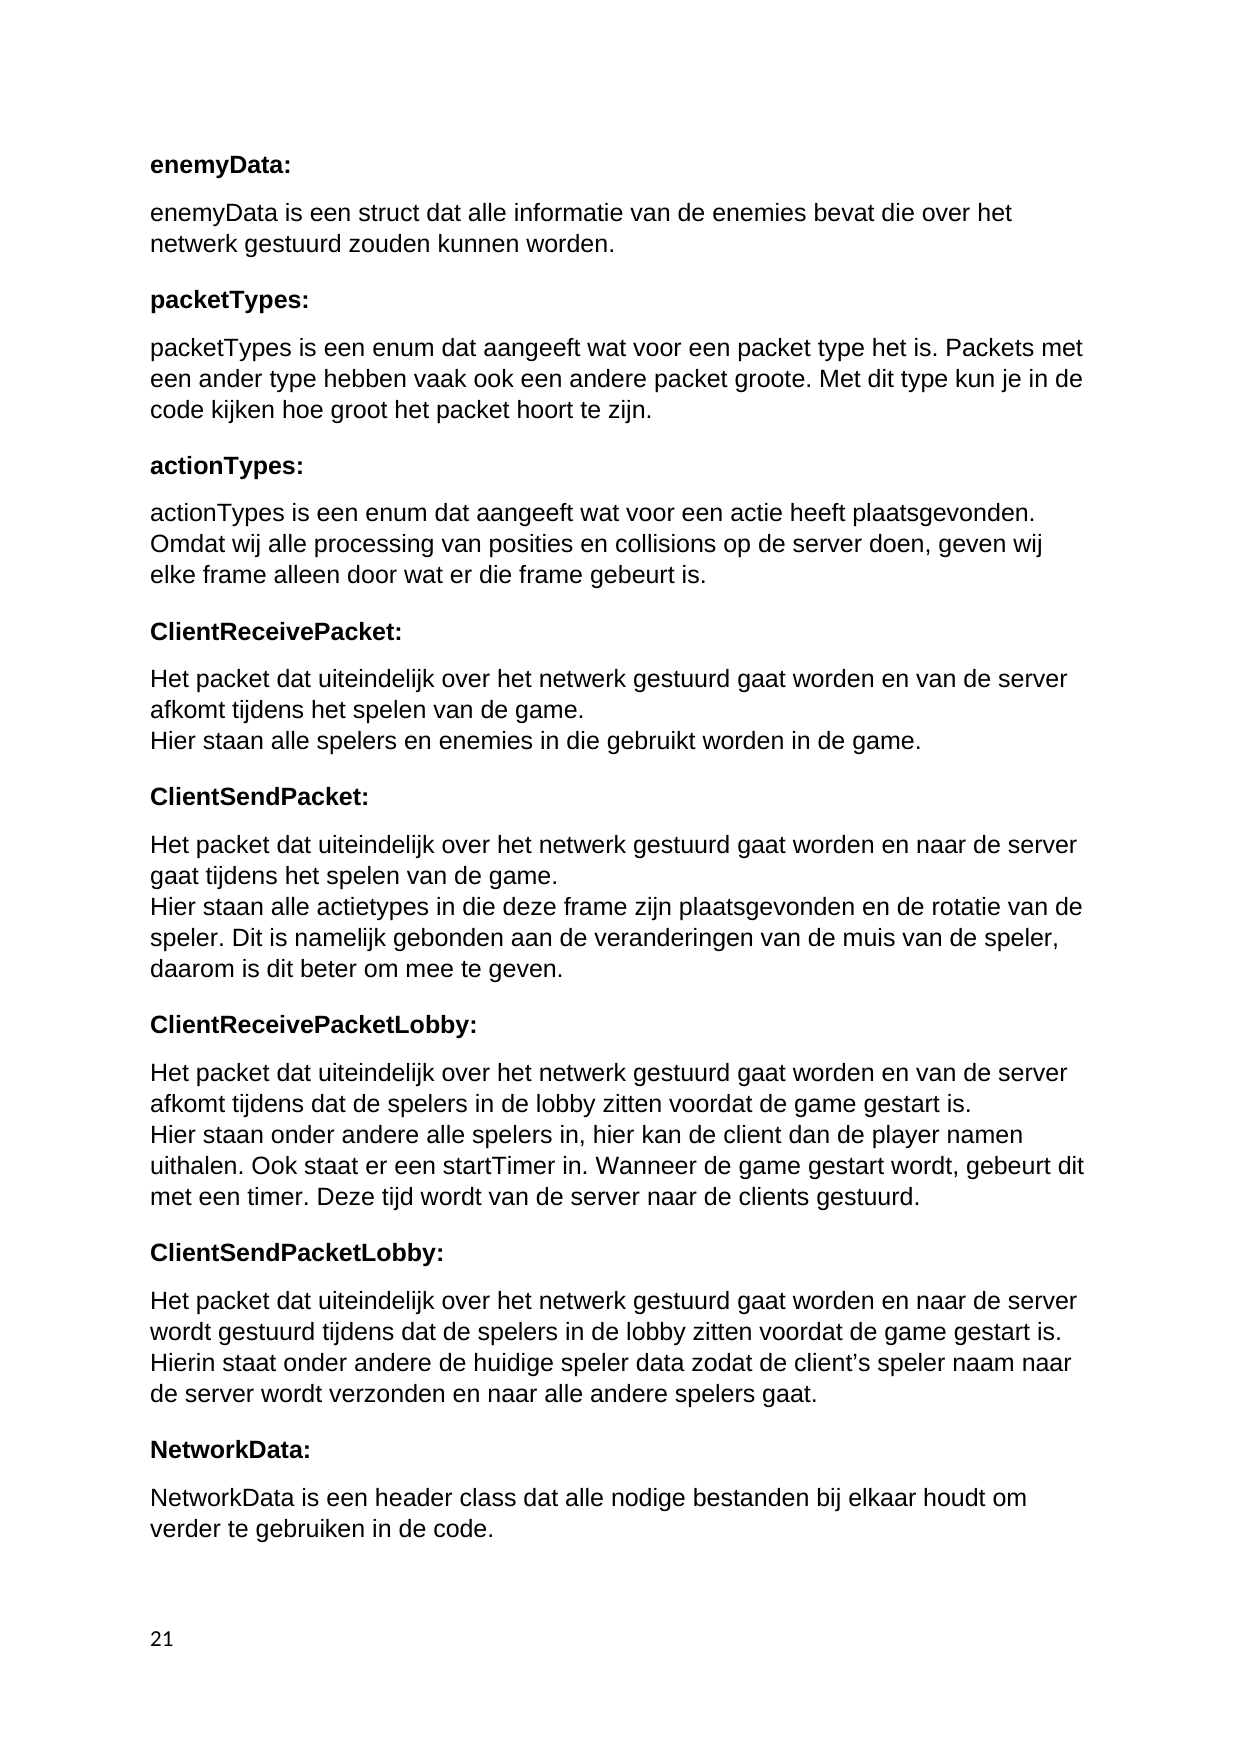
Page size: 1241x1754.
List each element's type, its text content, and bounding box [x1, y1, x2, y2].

text enemyData is een struct dat alle informatie van de enemies bevat die over het netwerk gestuurd zouden kunnen worden. [150, 198, 1090, 257]
text ClientReceivePacket: [150, 616, 1090, 645]
text Het packet dat uiteindelijk over het netwerk gestuurd gaat worden en van de server afkomt tijdens het spelen van de game. Hier staan alle spelers en enemies in die gebruikt worden in de game. [150, 664, 1090, 755]
text actionTypes is een enum dat aangeeft wat voor een actie heeft plaatsgevonden. Omdat wij alle processing van posities en collisions op de server doen, geven wij elke frame alleen door wat er die frame gebeurt is. [150, 498, 1090, 589]
text NetworkData is een header class dat alle nodige bestanden bij elkaar houdt om verder te gebruiken in de code. [150, 1483, 1090, 1542]
text ClientSendPacketLobby: [150, 1238, 1090, 1267]
text ClientReceivePacketLobby: [150, 1010, 1090, 1039]
text packetTypes: [150, 285, 1090, 313]
text Het packet dat uiteindelijk over het netwerk gestuurd gaat worden en naar de server gaat tijdens het spelen van de game. Hier staan alle actietypes in die deze frame zijn plaatsgevonden en de rotatie van de speler. Dit is namelijk gebonden aan de veranderingen van de muis van de speler, daarom is dit beter om mee te geven. [150, 830, 1090, 983]
text ClientSendPacket: [150, 782, 1090, 811]
text enemyData: [150, 150, 1090, 179]
text Het packet dat uiteindelijk over het netwerk gestuurd gaat worden en van de server afkomt tijdens dat de spelers in de lobby zitten voordat de game gestart is. Hier staan onder andere alle spelers in, hier kan de client dan de player namen uithalen. Ook staat er een startTimer in. Wanneer de game gestart wordt, gebeurt dit met een timer. Deze tijd wordt van de server naar de clients gestuurd. [150, 1058, 1090, 1211]
text Het packet dat uiteindelijk over het netwerk gestuurd gaat worden en naar de server wordt gestuurd tijdens dat de spelers in de lobby zitten voordat de game gestart is. Hierin staat onder andere de huidige speler data zodat de client’s speler naam naar de server wordt verzonden en naar alle andere spelers gaat. [150, 1286, 1090, 1408]
text packetTypes is een enum dat aangeeft wat voor een packet type het is. Packets met een ander type hebben vaak ook een andere packet groote. Met dit type kun je in de code kijken hoe groot het packet hoort te zijn. [150, 332, 1090, 423]
text NetworkData: [150, 1435, 1090, 1464]
text actionTypes: [150, 451, 1090, 479]
